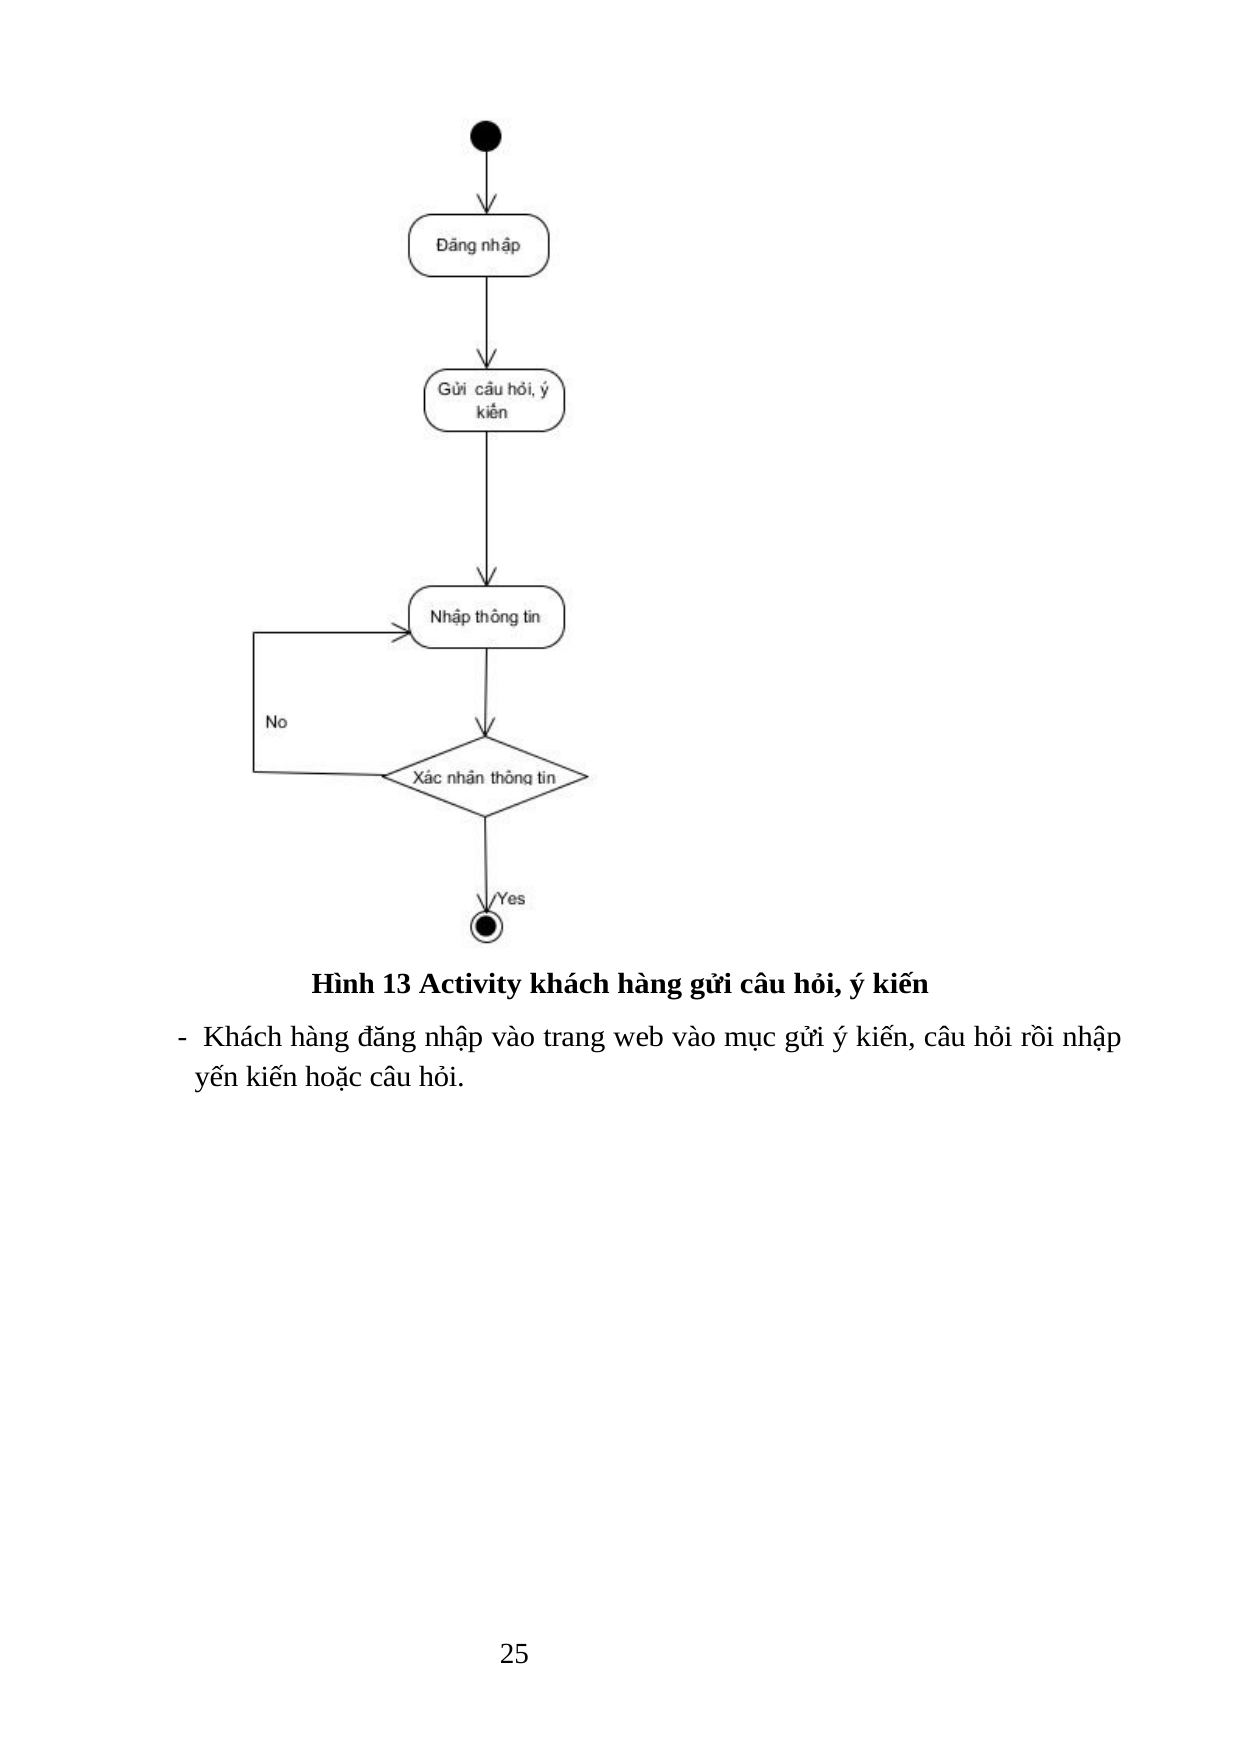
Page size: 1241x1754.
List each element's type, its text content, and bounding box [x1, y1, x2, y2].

list Khách hàng đăng nhập vào trang web vào mục gửi ý kiến, câu hỏi rồi nhập yến kiến hoặc câu hỏi. [177, 1019, 1122, 1093]
text Hình 13 Activity khách hàng gửi câu hỏi, ý kiến [177, 966, 1063, 1000]
picture [250, 118, 598, 948]
